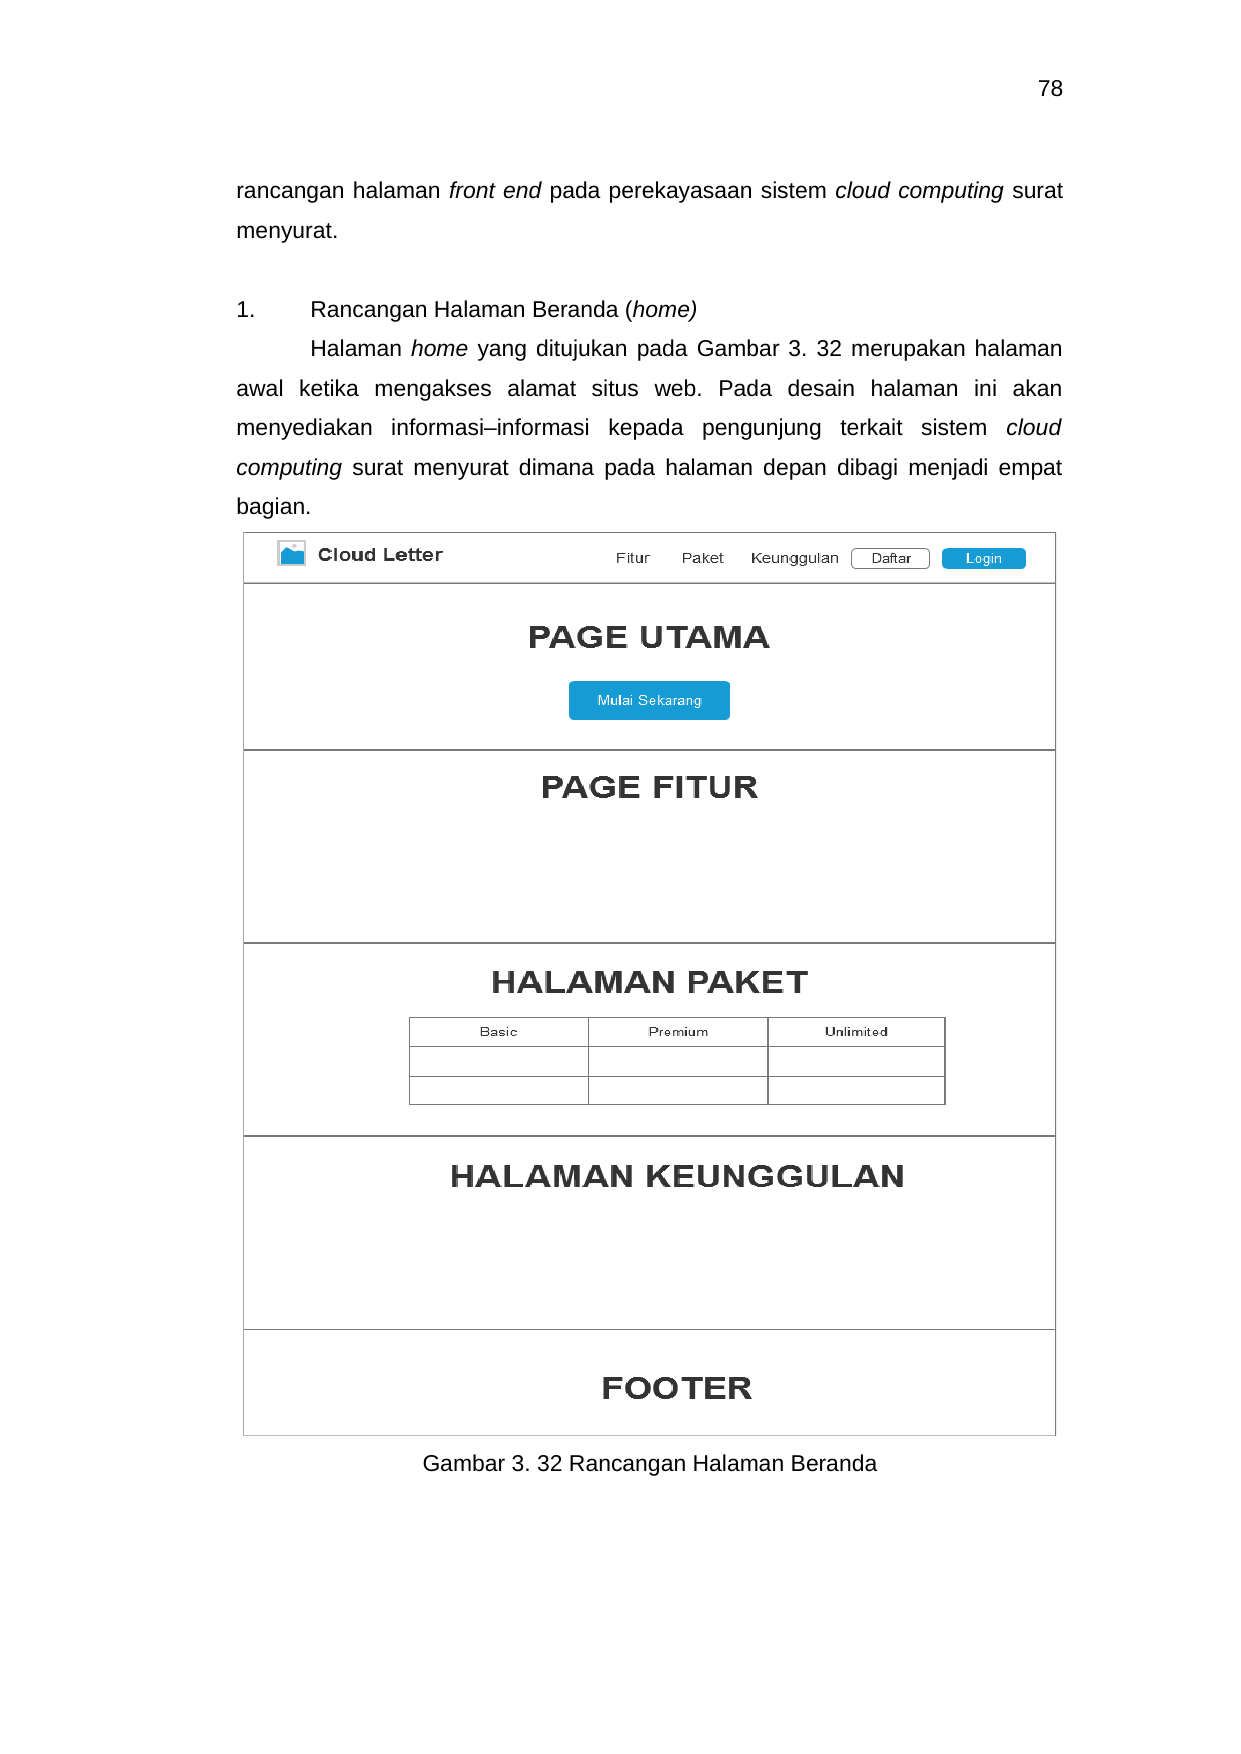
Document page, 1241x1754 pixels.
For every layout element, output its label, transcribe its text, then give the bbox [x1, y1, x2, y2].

list Halaman home yang ditujukan pada Gambar 3. 32 merupakan halaman awal ketika mengakses alamat situs web. Pada desain halaman ini akan menyediakan informasi–informasi kepada pengunjung terkait sistem cloud computing surat menyurat dimana pada halaman depan dibagi menjadi empat bagian. [236, 335, 1063, 519]
list Rancangan Halaman Beranda (home) [236, 296, 1063, 322]
text Gambar 3. 32 Rancangan Halaman Beranda [236, 1450, 1063, 1476]
picture [243, 532, 1057, 1436]
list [236, 177, 1063, 243]
